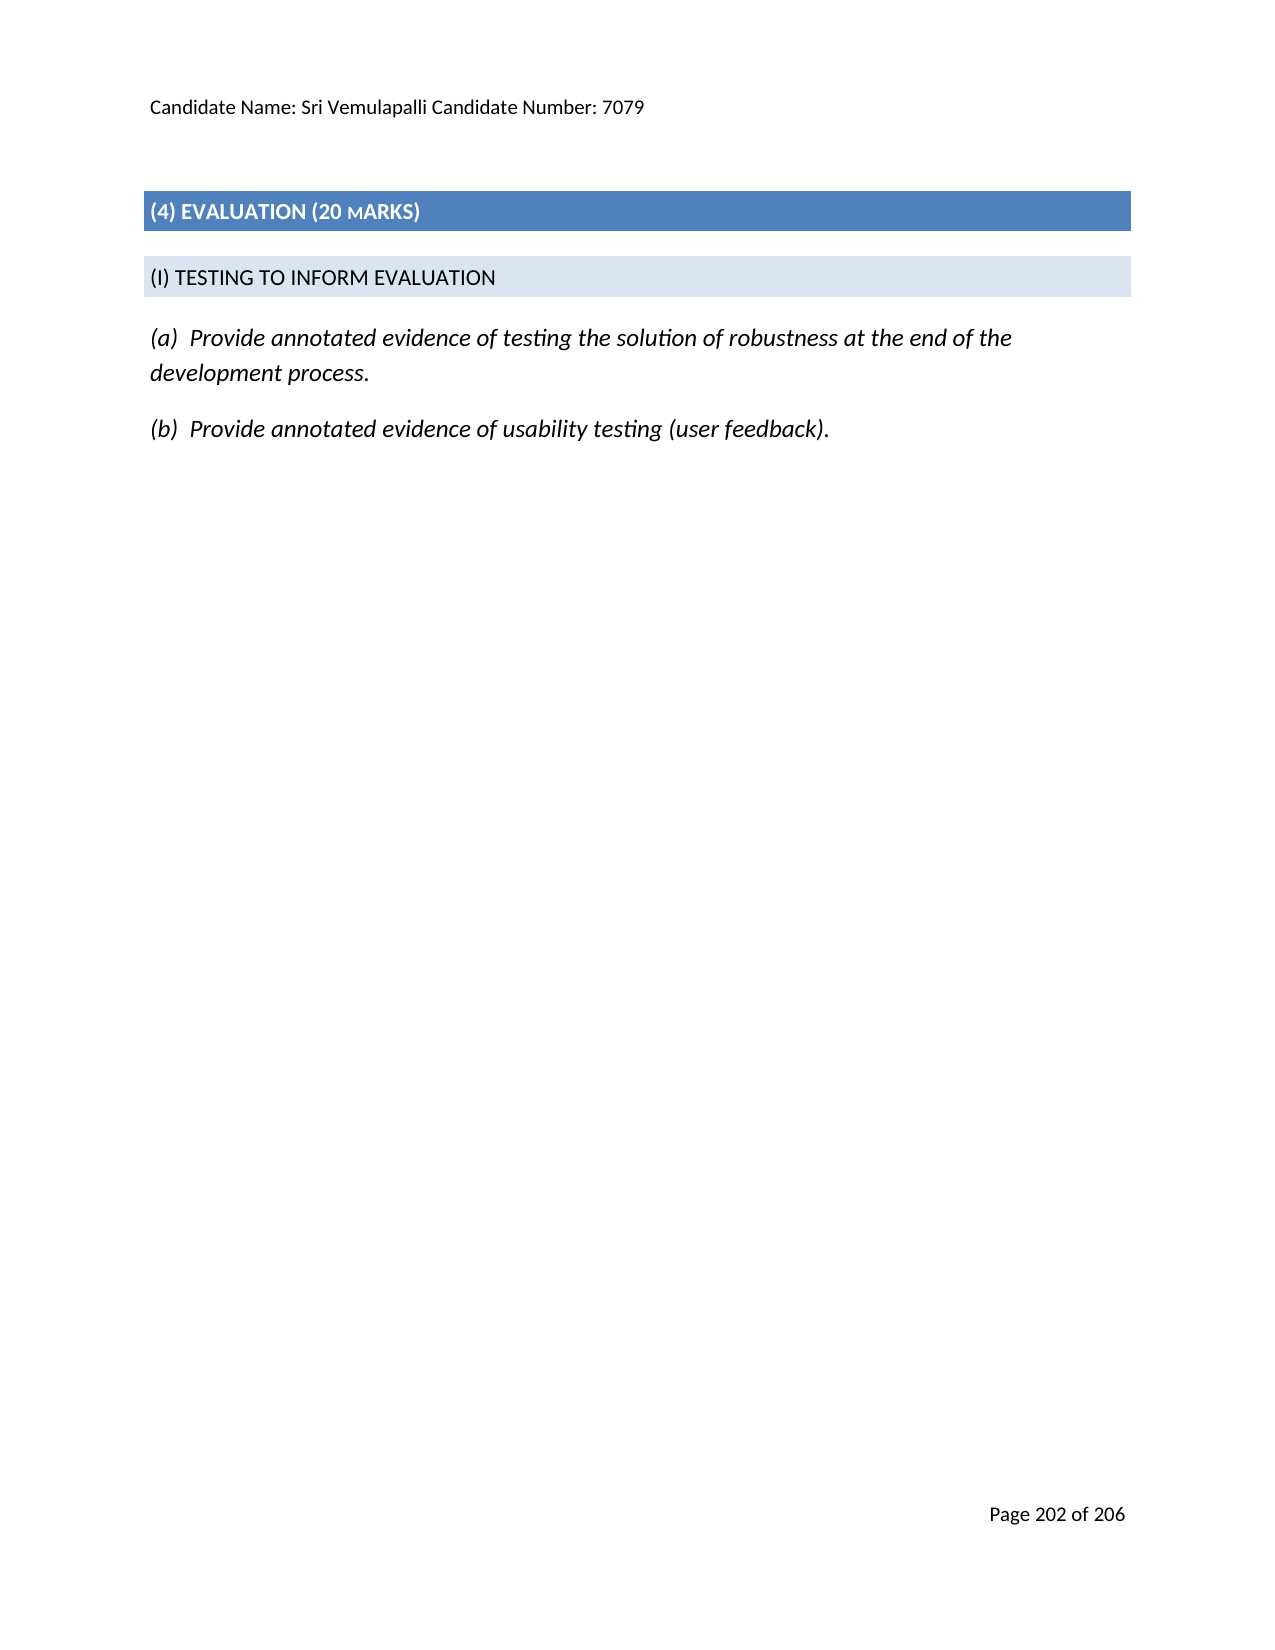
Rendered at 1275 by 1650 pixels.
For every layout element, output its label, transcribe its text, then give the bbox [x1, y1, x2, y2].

subtitle (I) TESTING TO INFORM EVALUATION [150, 263, 1125, 291]
subtitle (4) EVALUATION (20 mARKS) [150, 197, 1125, 225]
text (a) Provide annotated evidence of testing the solution of robustness at the end of the development process. [150, 322, 1125, 387]
text (b) Provide annotated evidence of usability testing (user feedback). [150, 413, 1125, 443]
